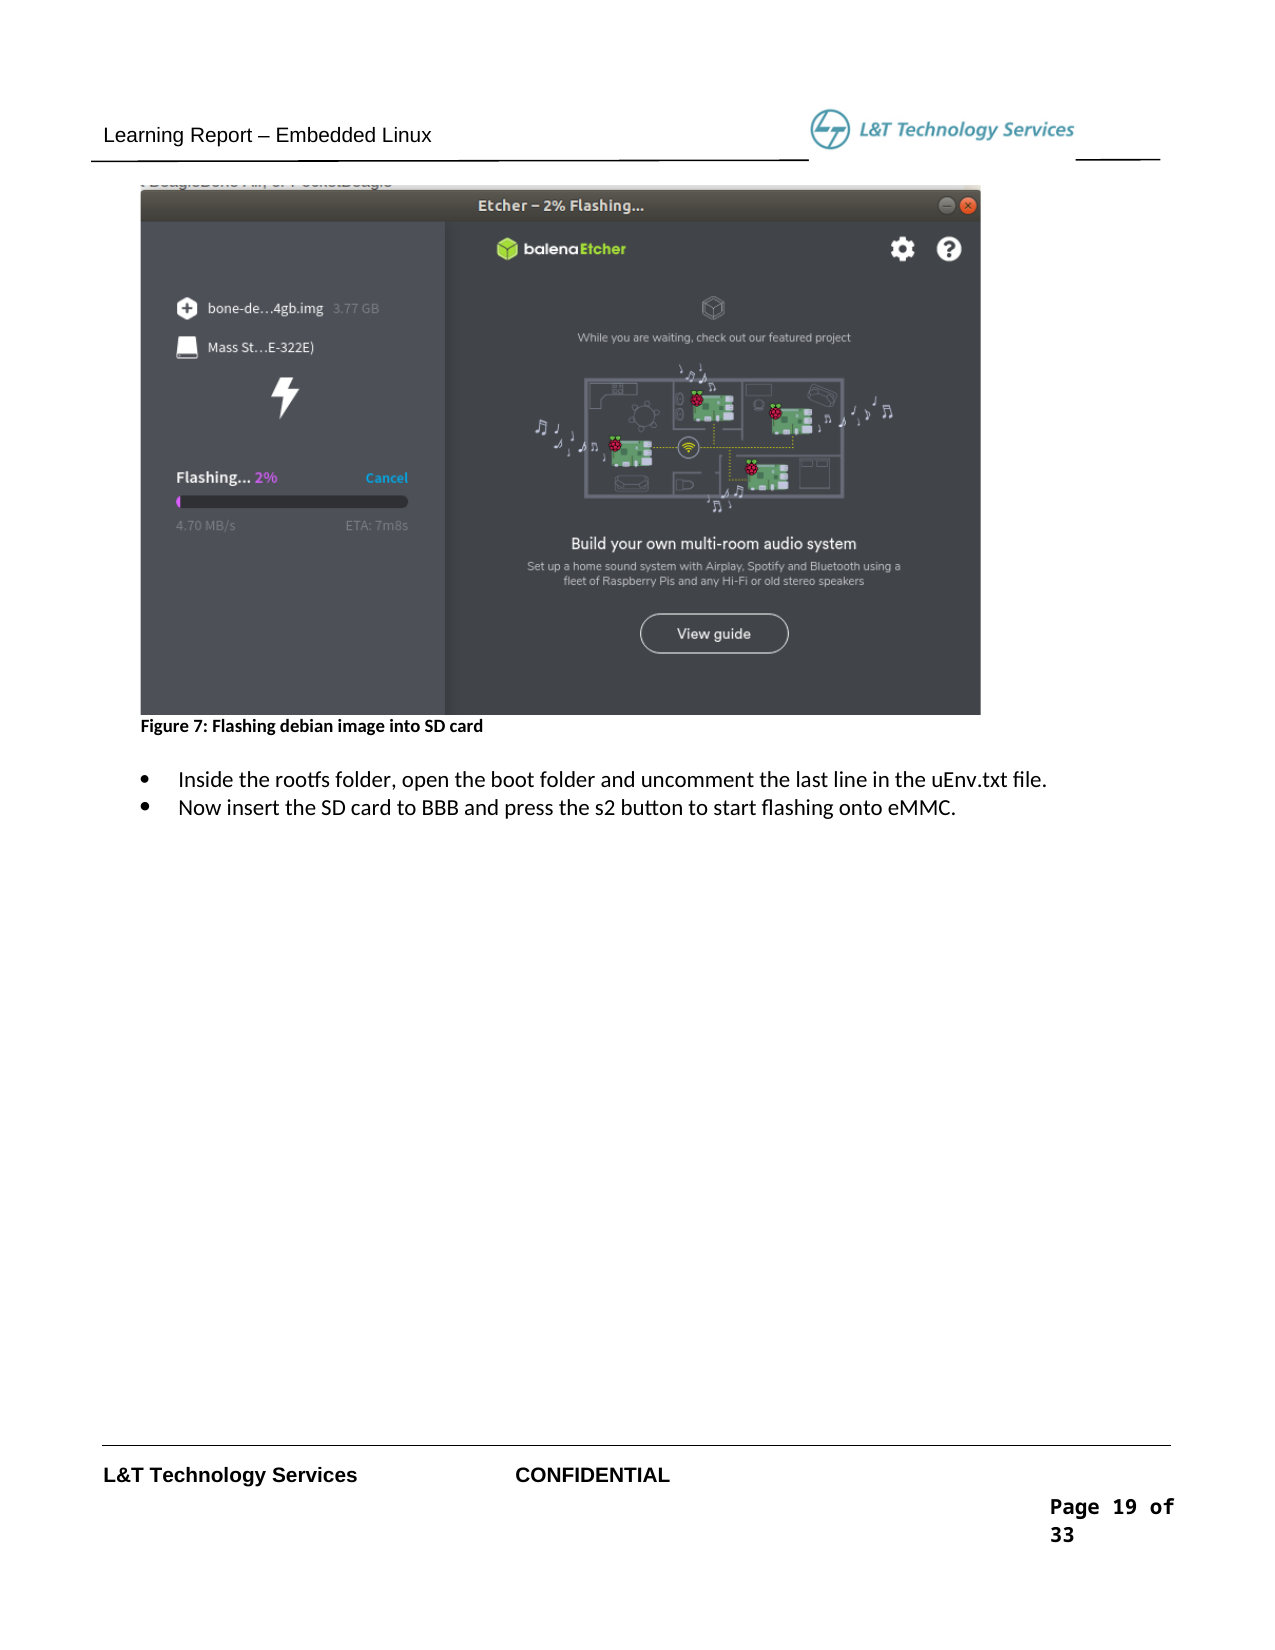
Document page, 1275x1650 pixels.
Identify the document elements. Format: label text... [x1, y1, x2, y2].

list Now insert the SD card to BBB and press the s2 button to start flashing onto eMMC. [141, 793, 1162, 822]
list Inside the rootfs folder, open the boot folder and uncomment the last line in the uEnv.txt file. [141, 766, 1162, 793]
text Figure 7: Flashing debian image into SD card [103, 714, 1162, 737]
picture [140, 185, 981, 715]
picture [808, 98, 1076, 162]
